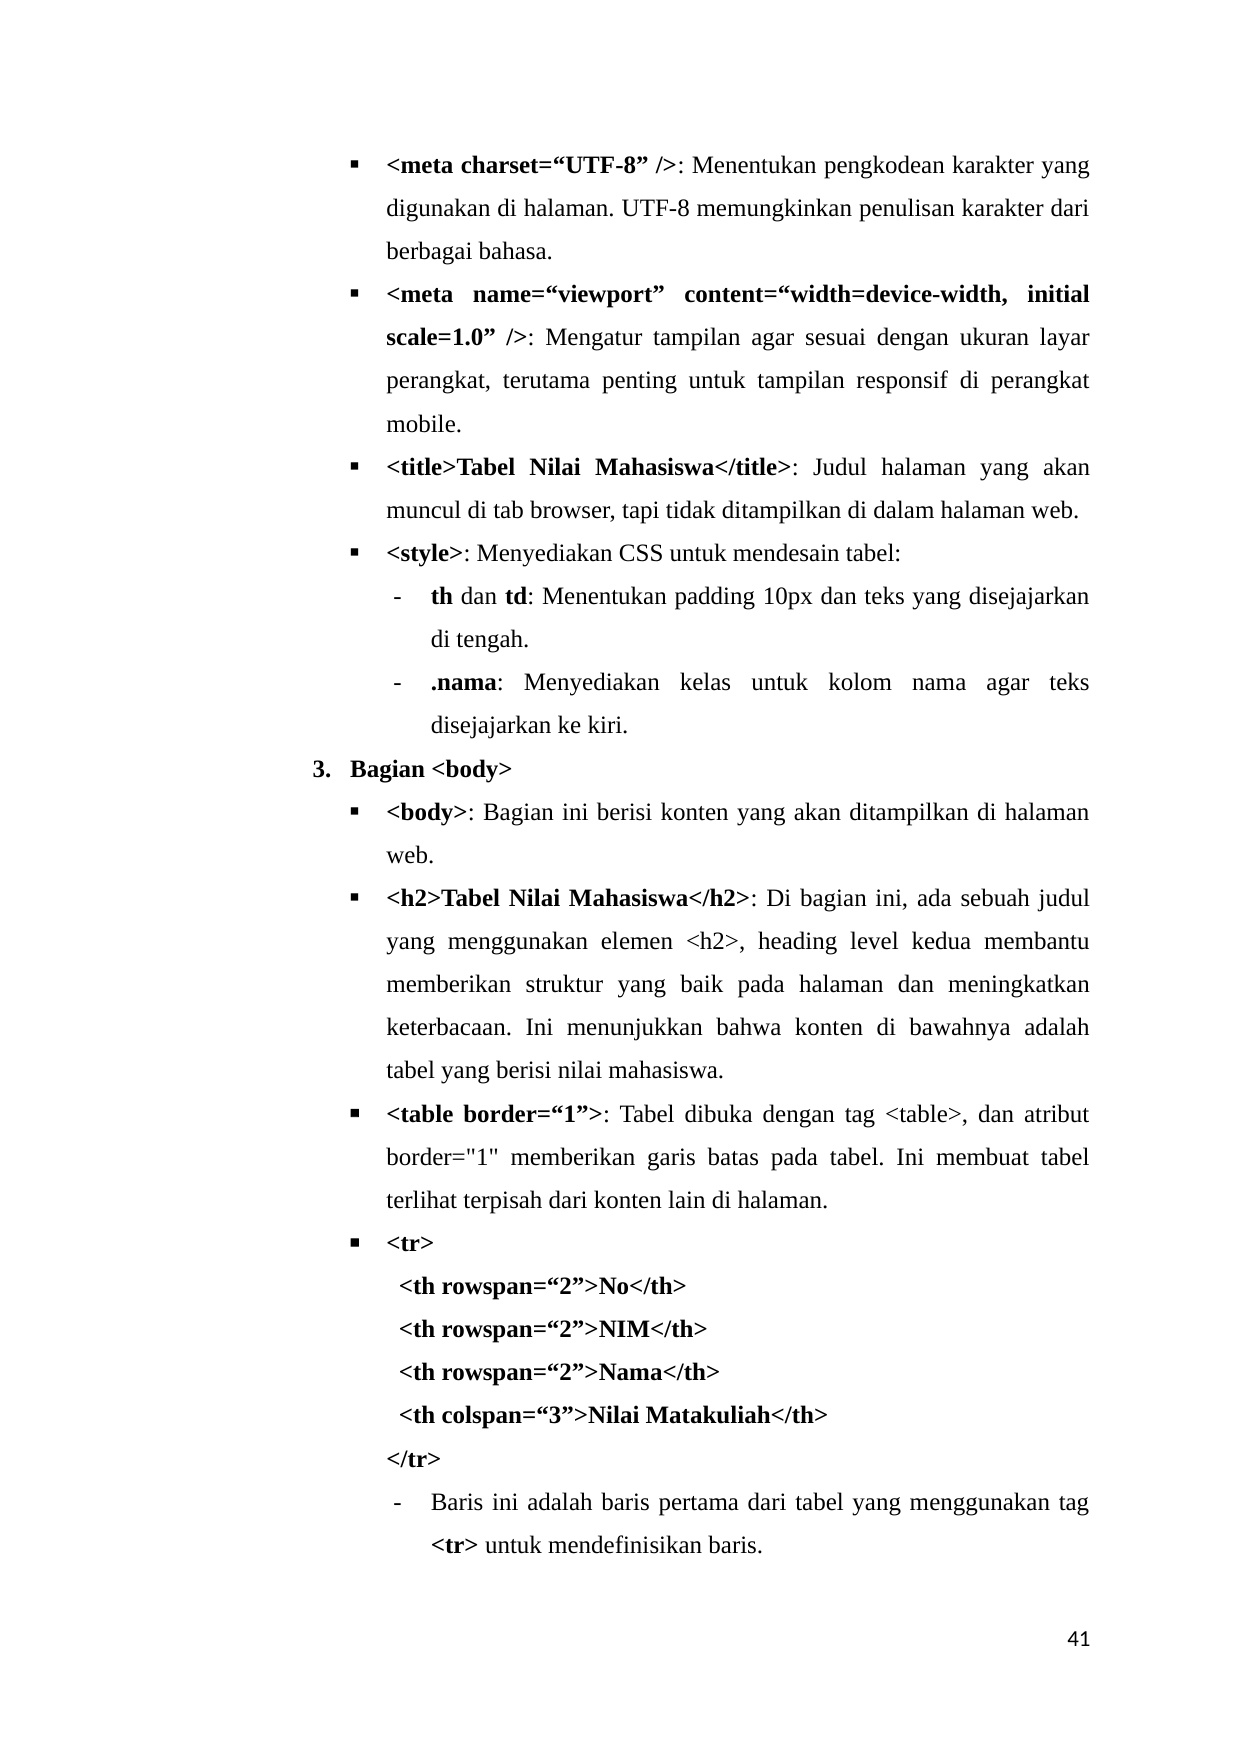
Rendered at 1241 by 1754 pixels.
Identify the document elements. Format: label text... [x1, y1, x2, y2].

list </tr> [386, 1444, 1090, 1472]
list <table border=“1”>: Tabel dibuka dengan tag <table>, dan atribut border="1" memberikan garis batas pada tabel. Ini membuat tabel terlihat terpisah dari konten lain di halaman. [349, 1099, 1090, 1214]
list <meta charset=“UTF-8” />: Menentukan pengkodean karakter yang digunakan di halaman. UTF-8 memungkinkan penulisan karakter dari berbagai bahasa. [349, 150, 1090, 265]
list Bagian <body> [312, 754, 1090, 782]
list .nama: Menyediakan kelas untuk kolom nama agar teks disejajarkan ke kiri. [393, 667, 1090, 739]
list <title>Tabel Nilai Mahasiswa</title>: Judul halaman yang akan muncul di tab browser, tapi tidak ditampilkan di dalam halaman web. [349, 452, 1090, 524]
list <meta name=“viewport” content=“width=device-width, initial scale=1.0” />: Mengatur tampilan agar sesuai dengan ukuran layar perangkat, terutama penting untuk tampilan responsif di perangkat mobile. [349, 279, 1090, 437]
list <th colspan=“3”>Nilai Matakuliah</th> [386, 1401, 1090, 1429]
list <h2>Tabel Nilai Mahasiswa</h2>: Di bagian ini, ada sebuah judul yang menggunakan elemen <h2>, heading level kedua membantu memberikan struktur yang baik pada halaman dan meningkatkan keterbacaan. Ini menunjukkan bahwa konten di bawahnya adalah tabel yang berisi nilai mahasiswa. [349, 883, 1090, 1084]
list Baris ini adalah baris pertama dari tabel yang menggunakan tag <tr> untuk mendefinisikan baris. [393, 1487, 1090, 1559]
list <style>: Menyediakan CSS untuk mendesain tabel: [349, 538, 1090, 567]
list <body>: Bagian ini berisi konten yang akan ditampilkan di halaman web. [349, 797, 1090, 869]
list th dan td: Menentukan padding 10px dan teks yang disejajarkan di tengah. [393, 581, 1090, 653]
list <th rowspan=“2”>Nama</th> [386, 1357, 1090, 1386]
list <tr> [349, 1228, 1090, 1257]
list <th rowspan=“2”>NIM</th> [386, 1314, 1090, 1343]
list <th rowspan=“2”>No</th> [386, 1271, 1090, 1300]
